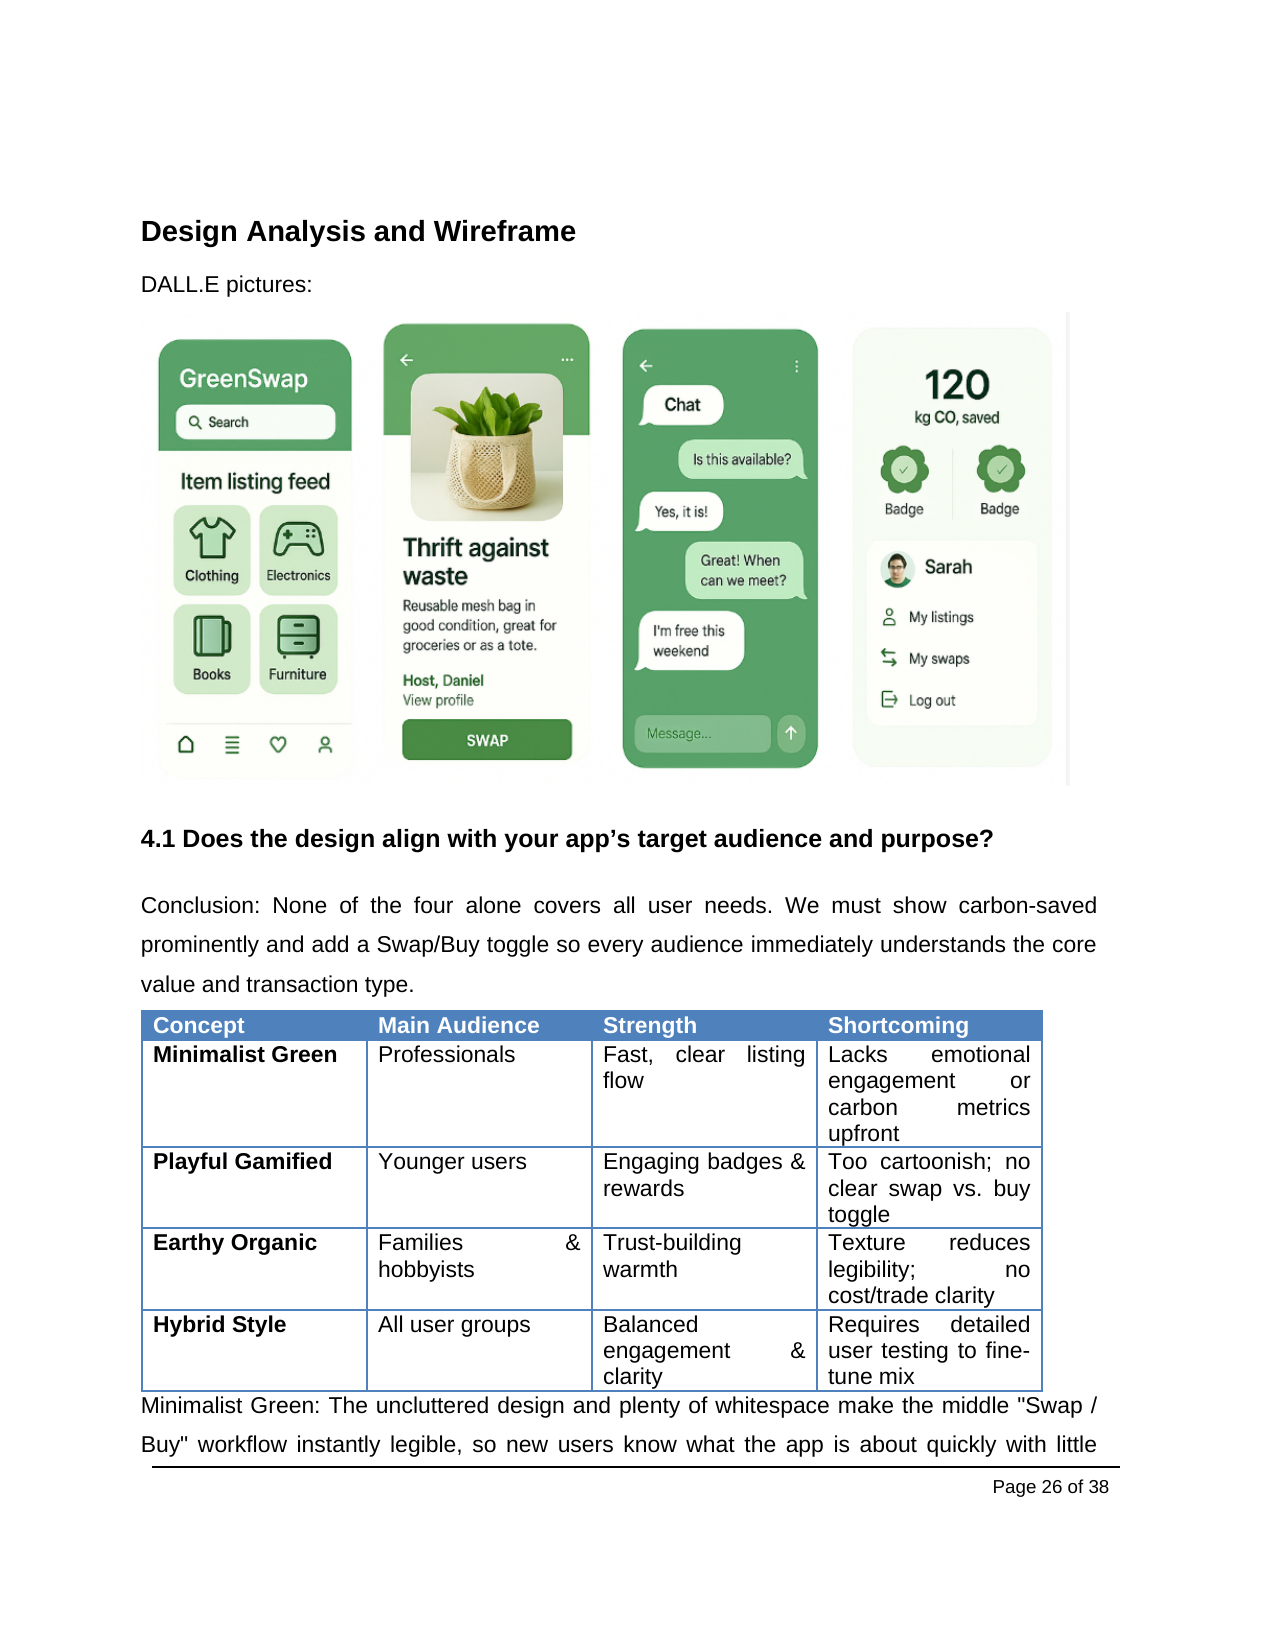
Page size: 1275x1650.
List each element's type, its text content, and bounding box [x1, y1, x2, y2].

subtitle Design Analysis and Wireframe [141, 214, 1098, 248]
text DALL.E pictures: [141, 271, 1098, 297]
table_cell Families & hobbyists [368, 1229, 591, 1308]
table_cell All user groups [368, 1311, 591, 1389]
table_cell Engaging badges & rewards [593, 1148, 816, 1227]
text Conclusion: None of the four alone covers all user needs. We must show carbon-saved prominently and add a Swap/Buy toggle so every audience immediately understands the core value and transaction type. [141, 892, 1098, 997]
table_cell Texture reduces legibility; no cost/trade clarity [818, 1229, 1041, 1308]
subtitle 4.1 Does the design align with your app’s target audience and purpose? [141, 824, 1098, 852]
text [141, 1392, 1098, 1457]
table_cell Hybrid Style [143, 1311, 366, 1389]
picture [140, 310, 1070, 786]
table_cell Professionals [368, 1041, 591, 1146]
table_cell Earthy Organic [143, 1229, 366, 1308]
table_cell Trust-building warmth [593, 1229, 816, 1308]
table_cell Requires detailed user testing to fine-tune mix [818, 1311, 1041, 1389]
table_cell Playful Gamified [143, 1148, 366, 1227]
table_header Concept [143, 1012, 366, 1039]
table_cell Younger users [368, 1148, 591, 1227]
table_cell Minimalist Green [143, 1041, 366, 1146]
table_cell Lacks emotional engagement or carbon metrics upfront [818, 1041, 1041, 1146]
table_cell Balanced engagement & clarity [593, 1311, 816, 1389]
table_header Main Audience [368, 1012, 591, 1039]
table_header Strength [593, 1012, 816, 1039]
table_cell Too cartoonish; no clear swap vs. buy toggle [818, 1148, 1041, 1227]
table_cell Fast, clear listing flow [593, 1041, 816, 1146]
table_header Shortcoming [818, 1012, 1041, 1039]
